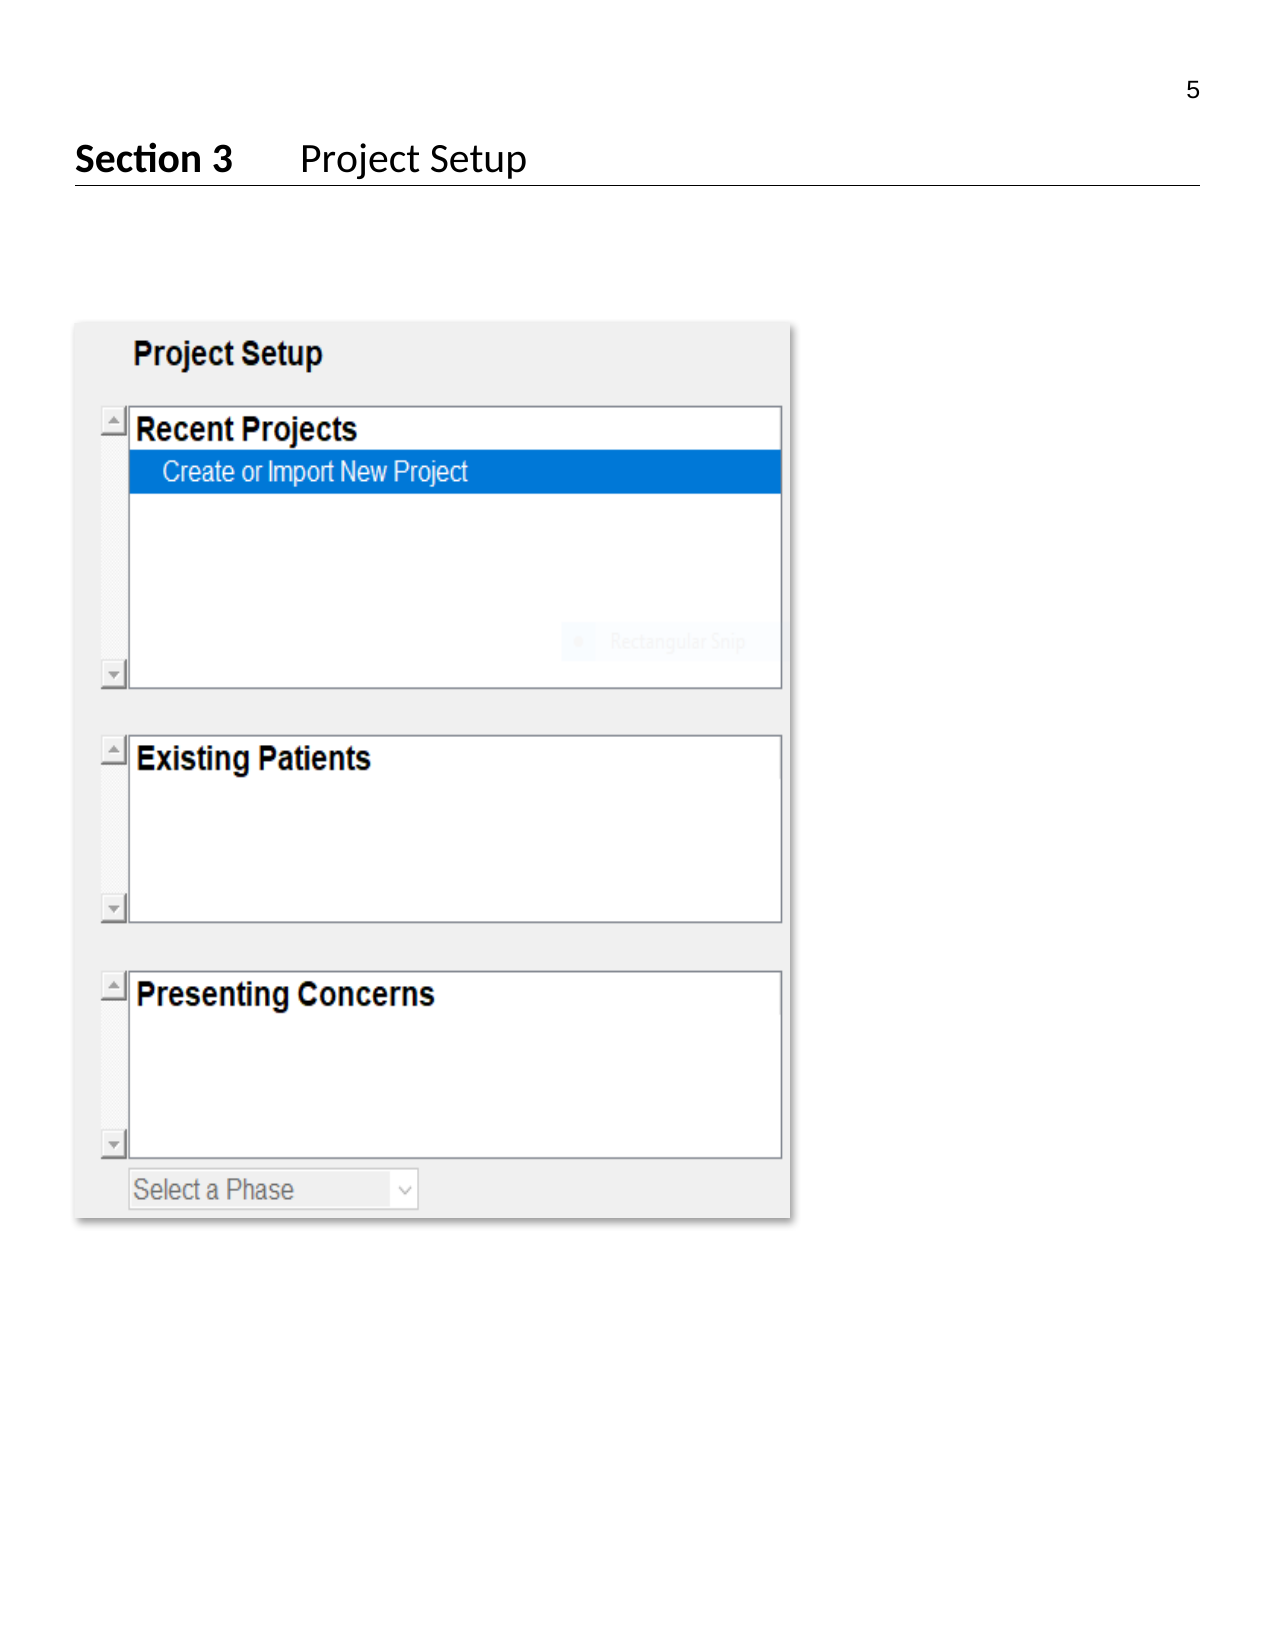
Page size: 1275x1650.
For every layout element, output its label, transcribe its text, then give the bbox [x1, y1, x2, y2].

text Section 3 Project Setup [75, 132, 1200, 185]
picture [74, 323, 790, 1218]
